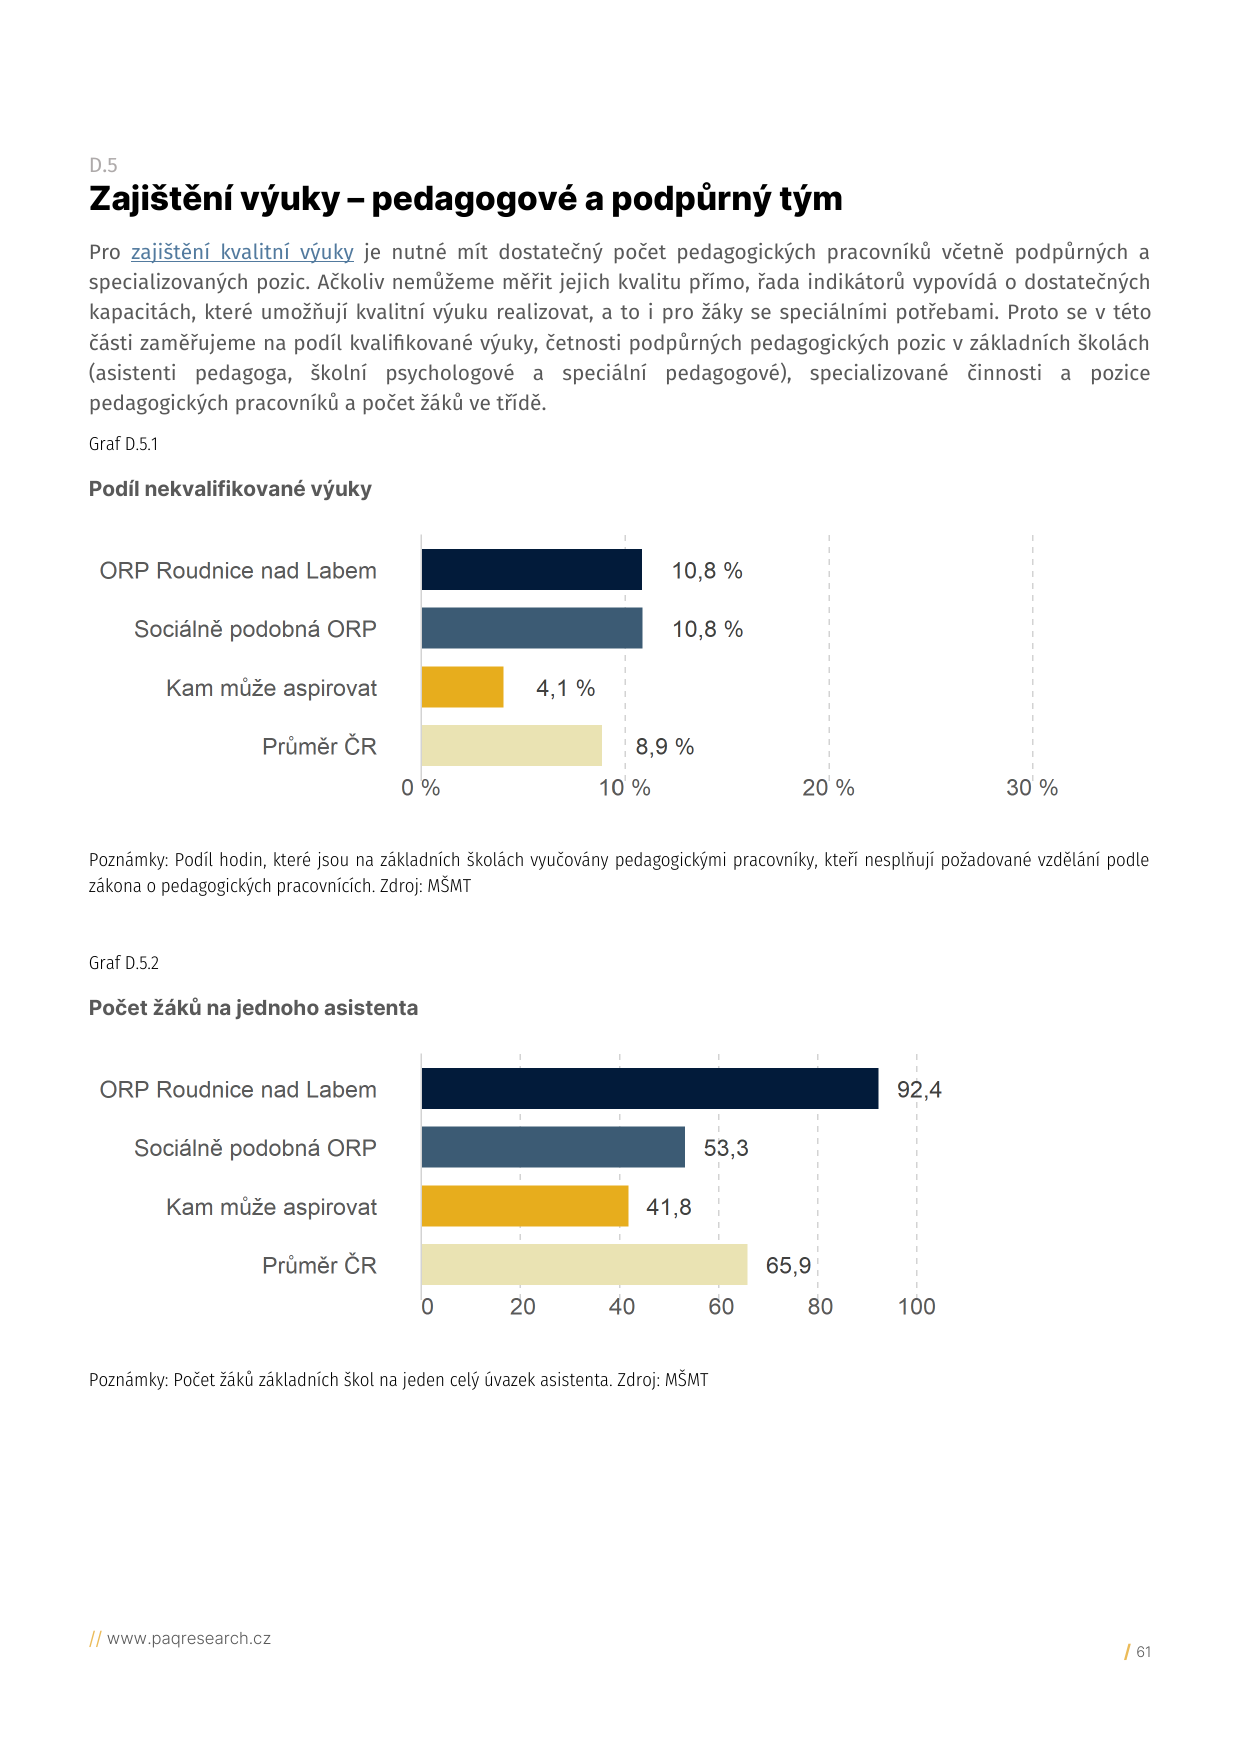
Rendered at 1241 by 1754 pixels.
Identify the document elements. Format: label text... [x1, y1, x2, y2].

text Poznámky: Počet žáků základních škol na jeden celý úvazek asistenta. Zdroj: MŠMT [89, 1368, 1152, 1391]
text Graf D.5.1 [89, 433, 1152, 455]
subtitle Zajištění výuky – pedagogové a podpůrný tým [89, 178, 1152, 218]
text D.5 [89, 148, 1152, 178]
picture [88, 501, 1139, 833]
text Pro zajištění kvalitní výuky je nutné mít dostatečný počet pedagogických pracovníků včetně podpůrných a specializovaných pozic. Ačkoliv nemůžeme měřit jejich kvalitu přímo, řada indikátorů vypovídá o dostatečných kapacitách, které umožňují kvalitní výuku realizovat, a to i pro žáky se speciálními potřebami. Proto se v této části zaměřujeme na podíl kvalifikované výuky, četnosti podpůrných pedagogických pozic v základních školách (asistenti pedagoga, školní psychologové a speciální pedagogové), specializované činnosti a pozice pedagogických pracovníků a počet žáků ve třídě. [89, 235, 1152, 416]
picture [88, 1020, 1139, 1352]
text Graf D.5.2 [89, 952, 1152, 974]
text Podíl nekvalifikované výuky [89, 471, 1152, 501]
text Poznámky: Podíl hodin, které jsou na základních školách vyučovány pedagogickými pracovníky, kteří nesplňují požadované vzdělání podle zákona o pedagogických pracovnících. Zdroj: MŠMT [89, 849, 1152, 898]
text Počet žáků na jednoho asistenta [89, 990, 1152, 1020]
